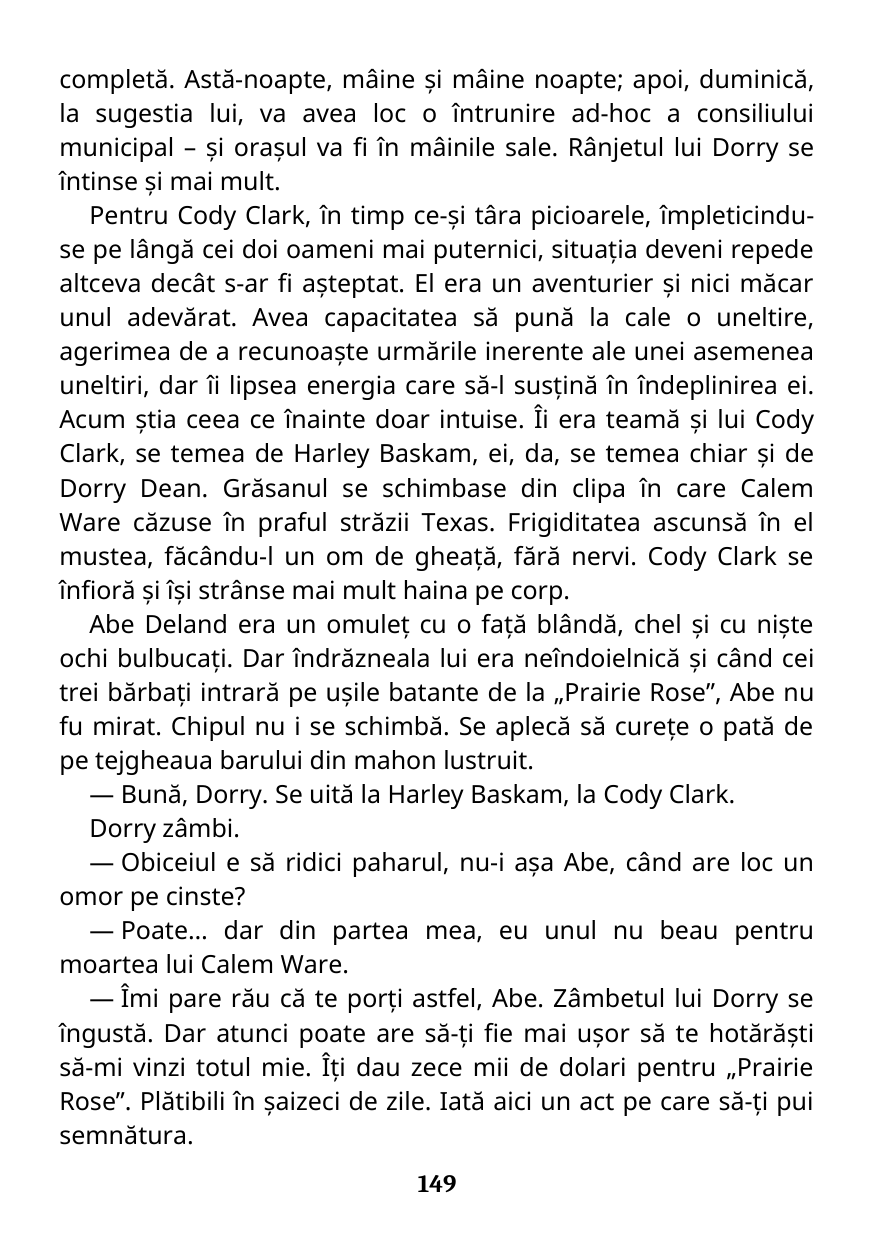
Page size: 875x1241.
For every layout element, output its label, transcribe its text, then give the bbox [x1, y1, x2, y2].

text — Îmi pare rău că te porţi astfel, Abe. Zâmbetul lui Dorry se îngustă. Dar atunci poate are să-ţi fie mai uşor să te hotărăşti să-mi vinzi totul mie. Îţi dau zece mii de dolari pentru „Prairie Rose”. Plătibili în şaizeci de zile. Iată aici un act pe care să-ţi pui semnătura. [59, 981, 815, 1151]
text Pentru Cody Clark, în timp ce-şi târa picioarele, împleticindu-se pe lângă cei doi oameni mai puternici, situaţia deveni repede altceva decât s-ar fi aşteptat. El era un aventurier şi nici măcar unul adevărat. Avea capacitatea să pună la cale o uneltire, agerimea de a recunoaşte urmările inerente ale unei asemenea uneltiri, dar îi lipsea energia care să-l susţină în îndeplinirea ei. Acum ştia ceea ce înainte doar intuise. Îi era teamă şi lui Cody Clark, se temea de Harley Baskam, ei, da, se temea chiar şi de Dorry Dean. Grăsanul se schimbase din clipa în care Calem Ware căzuse în praful străzii Texas. Frigiditatea ascunsă în el mustea, făcându-l un om de gheaţă, fără nervi. Cody Clark se înfioră şi îşi strânse mai mult haina pe corp. [59, 198, 815, 606]
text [59, 61, 815, 198]
text — Poate… dar din partea mea, eu unul nu beau pentru moartea lui Calem Ware. [59, 913, 815, 981]
text Abe Deland era un omuleţ cu o faţă blândă, chel şi cu nişte ochi bulbucaţi. Dar îndrăzneala lui era neîndoielnică şi când cei trei bărbaţi intrară pe uşile batante de la „Prairie Rose”, Abe nu fu mirat. Chipul nu i se schimbă. Se aplecă să cureţe o pată de pe tejgheaua barului din mahon lustruit. [59, 606, 815, 777]
text — Obiceiul e să ridici paharul, nu-i aşa Abe, când are loc un omor pe cinste? [59, 845, 815, 913]
text Dorry zâmbi. [59, 811, 815, 845]
text — Bună, Dorry. Se uită la Harley Baskam, la Cody Clark. [59, 777, 815, 811]
